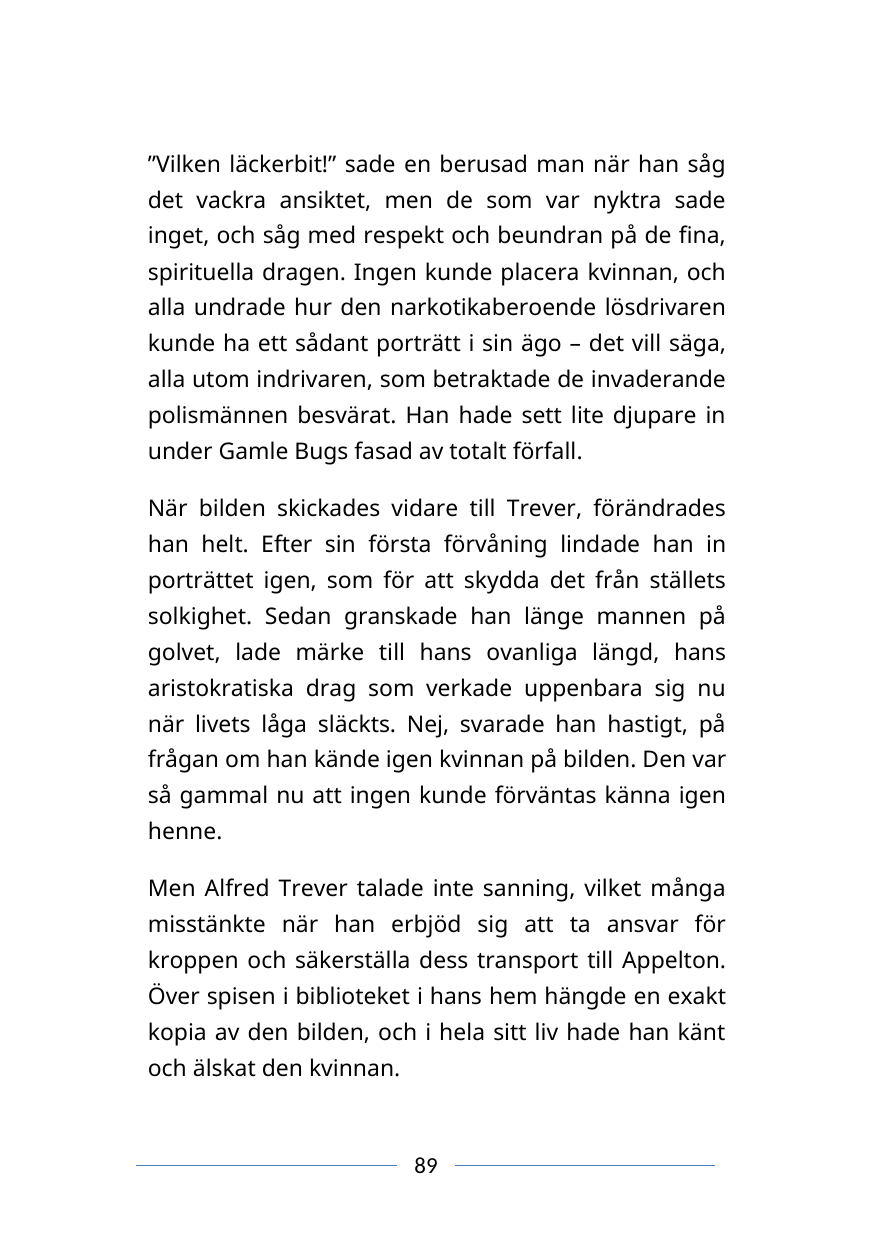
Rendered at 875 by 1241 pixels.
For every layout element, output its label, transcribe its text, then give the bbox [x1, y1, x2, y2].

text När bilden skickades vidare till Trever, förändrades han helt. Efter sin första förvåning lindade han in porträttet igen, som för att skydda det från ställets solkighet. Sedan granskade han länge mannen på golvet, lade märke till hans ovanliga längd, hans aristokratiska drag som verkade uppenbara sig nu när livets låga släckts. Nej, svarade han hastigt, på frågan om han kände igen kvinnan på bilden. Den var så gammal nu att ingen kunde förväntas känna igen henne. [148, 492, 726, 847]
text ”Vilken läckerbit!” sade en berusad man när han såg det vackra ansiktet, men de som var nyktra sade inget, och såg med respekt och beundran på de fina, spirituella dragen. Ingen kunde placera kvinnan, och alla undrade hur den narkotikaberoende lösdrivaren kunde ha ett sådant porträtt i sin ägo – det vill säga, alla utom indrivaren, som betraktade de invaderande polismännen besvärat. Han hade sett lite djupare in under Gamle Bugs fasad av totalt förfall. [148, 148, 726, 466]
text Men Alfred Trever talade inte sanning, vilket många misstänkte när han erbjöd sig att ta ansvar för kroppen och säkerställa dess transport till Appelton. Över spisen i biblioteket i hans hem hängde en exakt kopia av den bilden, och i hela sitt liv hade han känt och älskat den kvinnan. [148, 872, 726, 1083]
